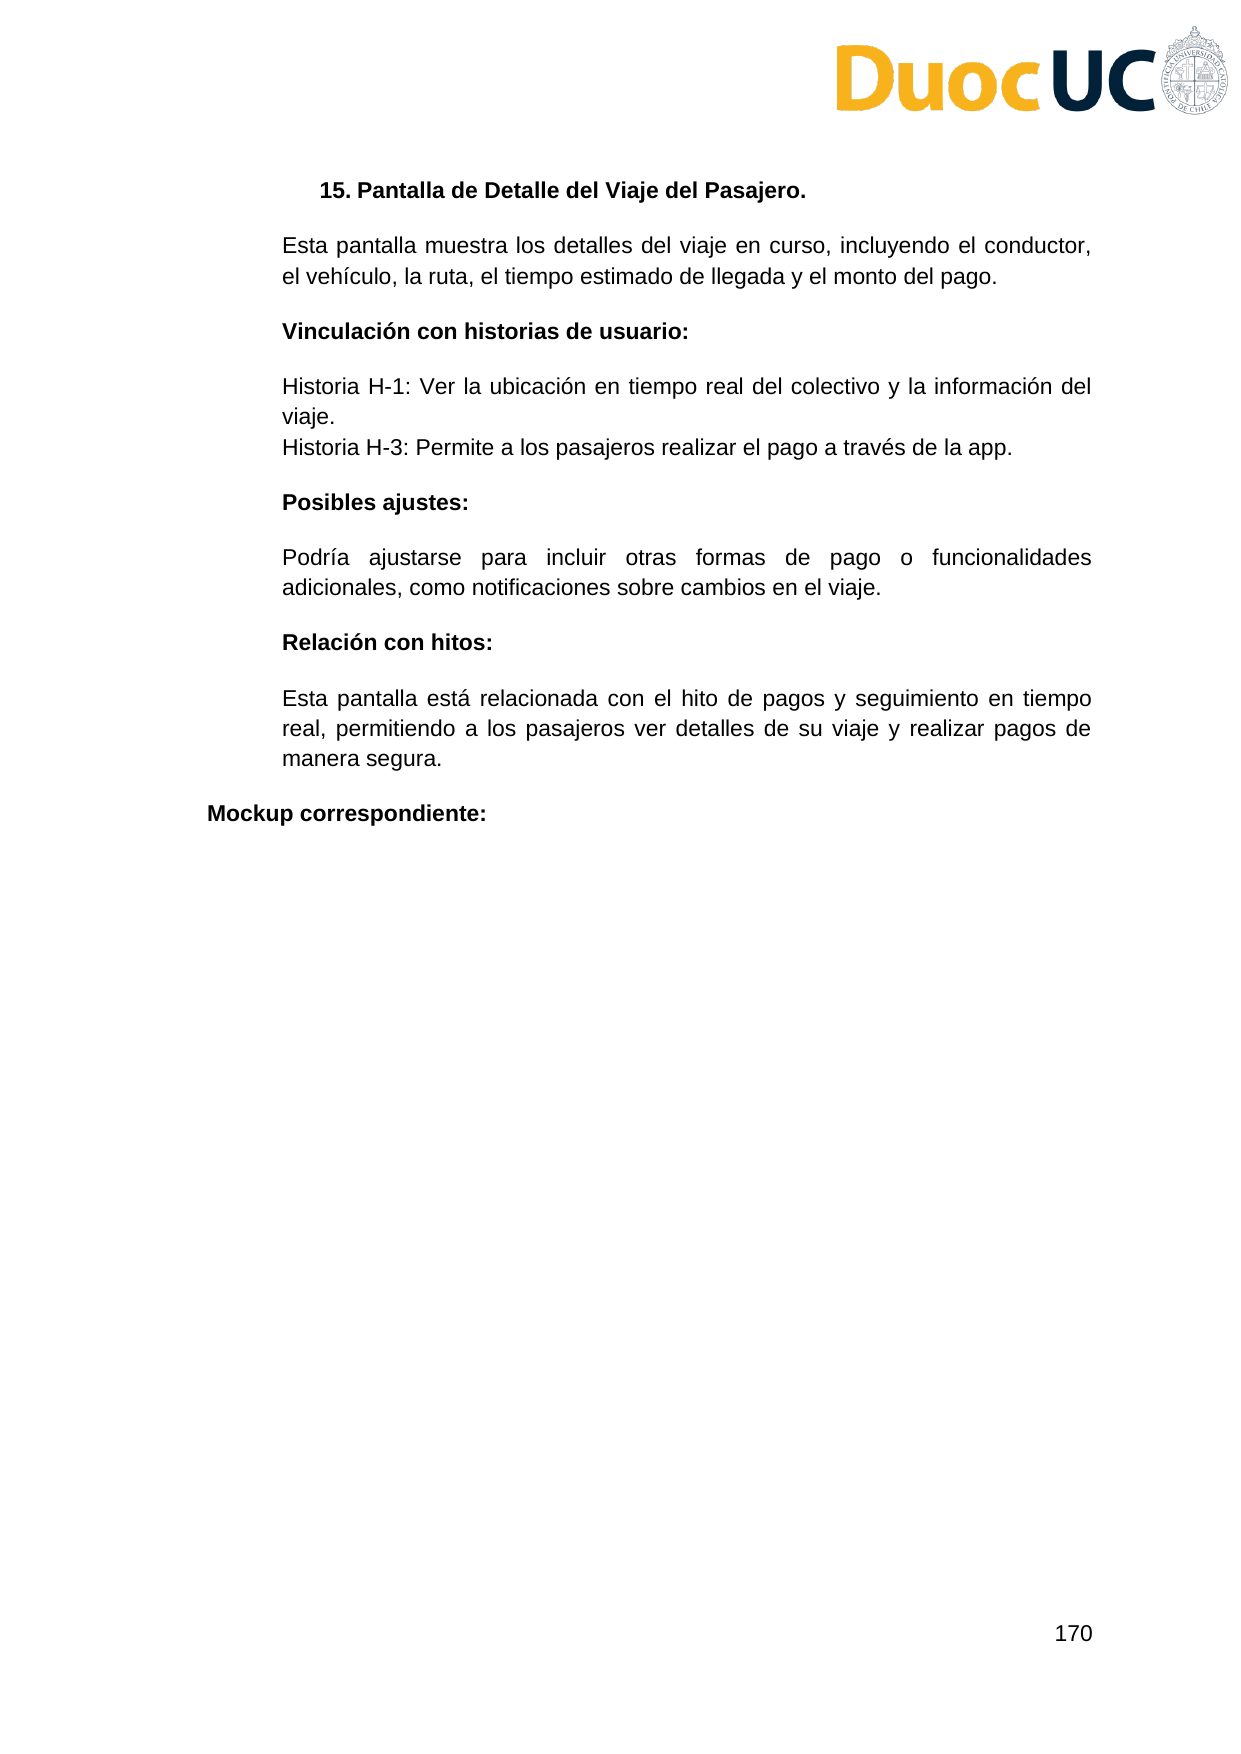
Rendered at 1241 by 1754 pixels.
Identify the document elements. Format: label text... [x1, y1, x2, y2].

text Relación con hitos: [282, 629, 1092, 656]
text Historia H-3: Permite a los pasajeros realizar el pago a través de la app. [282, 433, 1092, 460]
text Posibles ajustes: [282, 489, 1092, 515]
text Historia H-1: Ver la ubicación en tiempo real del colectivo y la información del viaje. [282, 373, 1092, 429]
text Esta pantalla muestra los detalles del viaje en curso, incluyendo el conductor, el vehículo, la ruta, el tiempo estimado de llegada y el monto del pago. [282, 232, 1092, 289]
text Vinculación con historias de usuario: [282, 318, 1092, 344]
picture [831, 20, 1233, 120]
text Podría ajustarse para incluir otras formas de pago o funcionalidades adicionales, como notificaciones sobre cambios en el viaje. [282, 544, 1092, 600]
text Mockup correspondiente: [207, 800, 1092, 826]
list Pantalla de Detalle del Viaje del Pasajero. [319, 177, 1092, 203]
text Esta pantalla está relacionada con el hito de pagos y seguimiento en tiempo real, permitiendo a los pasajeros ver detalles de su viaje y realizar pagos de manera segura. [282, 684, 1092, 771]
